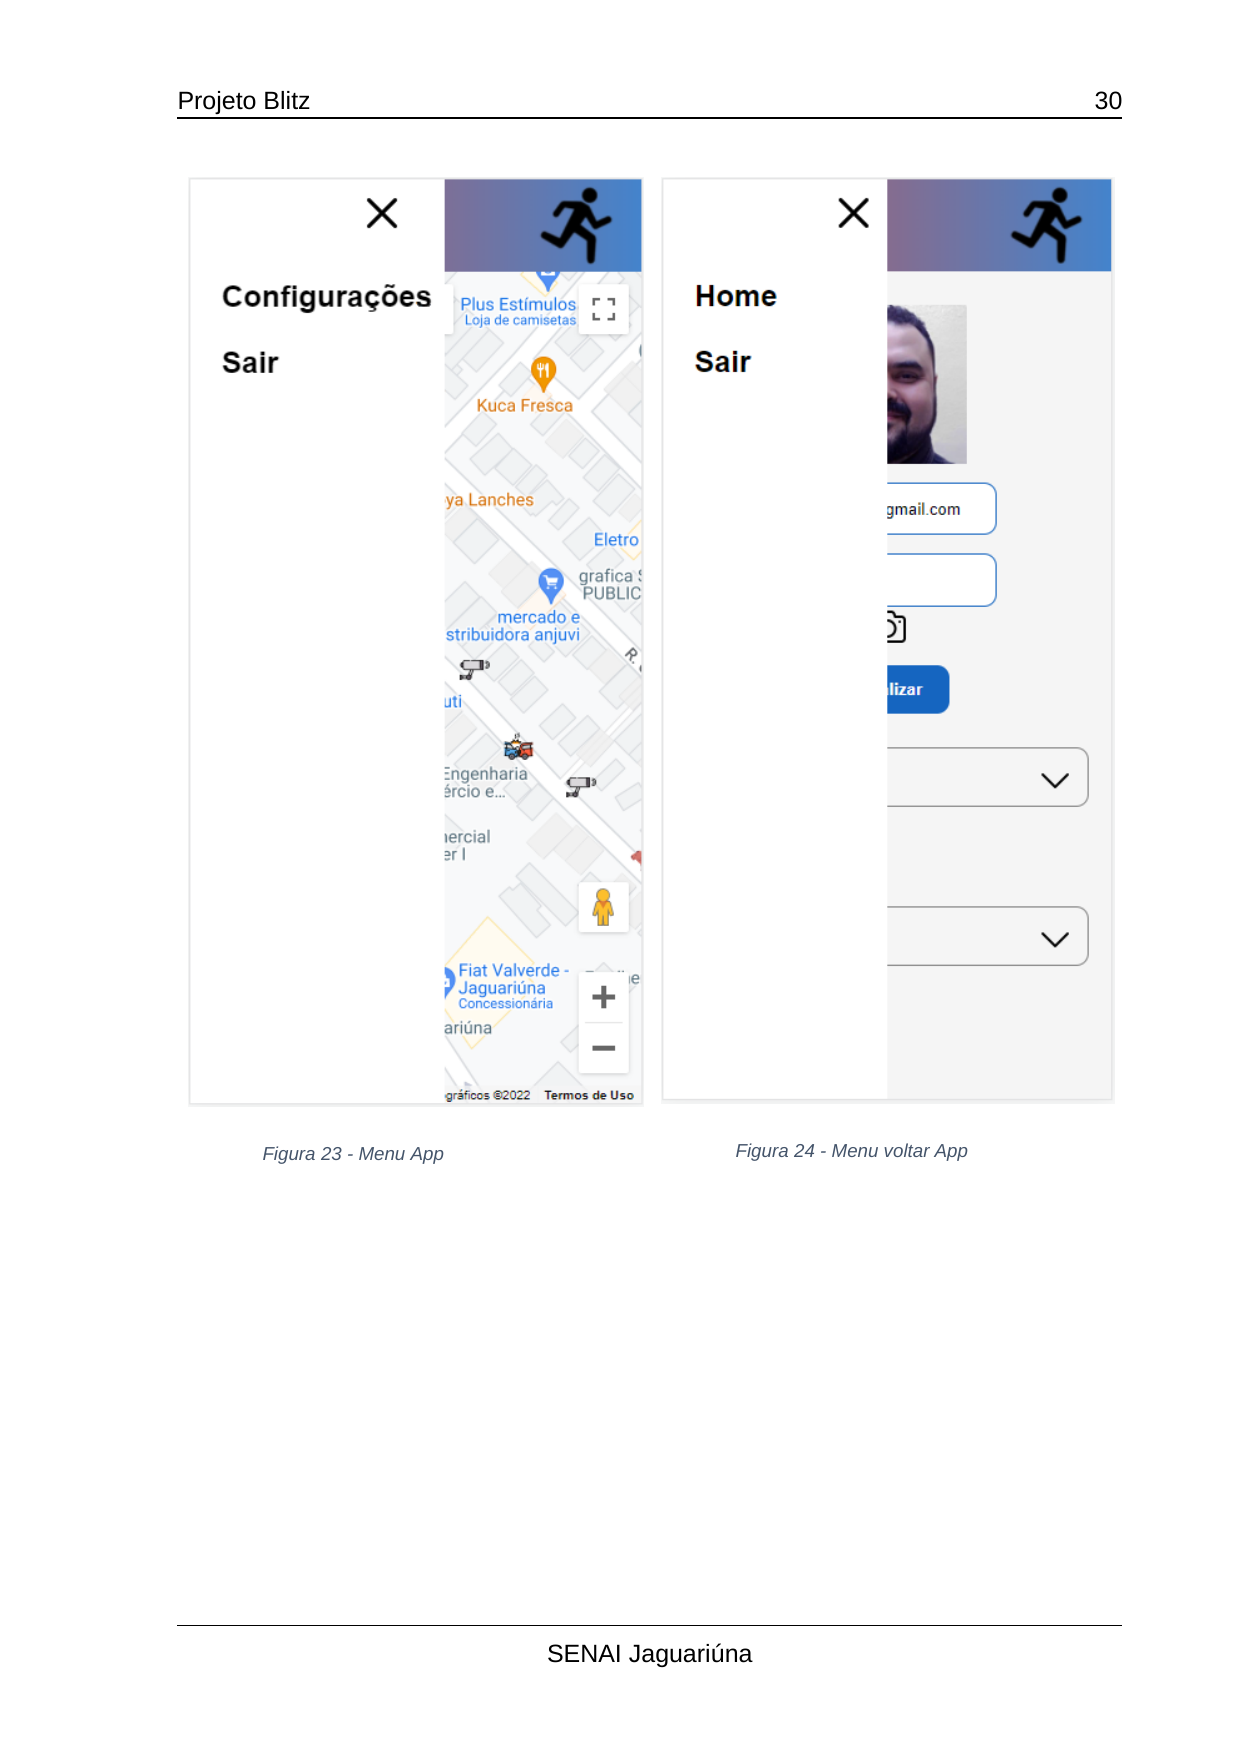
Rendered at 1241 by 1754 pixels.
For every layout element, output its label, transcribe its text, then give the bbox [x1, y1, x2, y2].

table_header Figura 24 - Menu voltar App [650, 177, 1122, 1185]
picture [661, 177, 1115, 1104]
table_header Figura 23 - Menu App [177, 177, 650, 1185]
picture [188, 177, 644, 1107]
